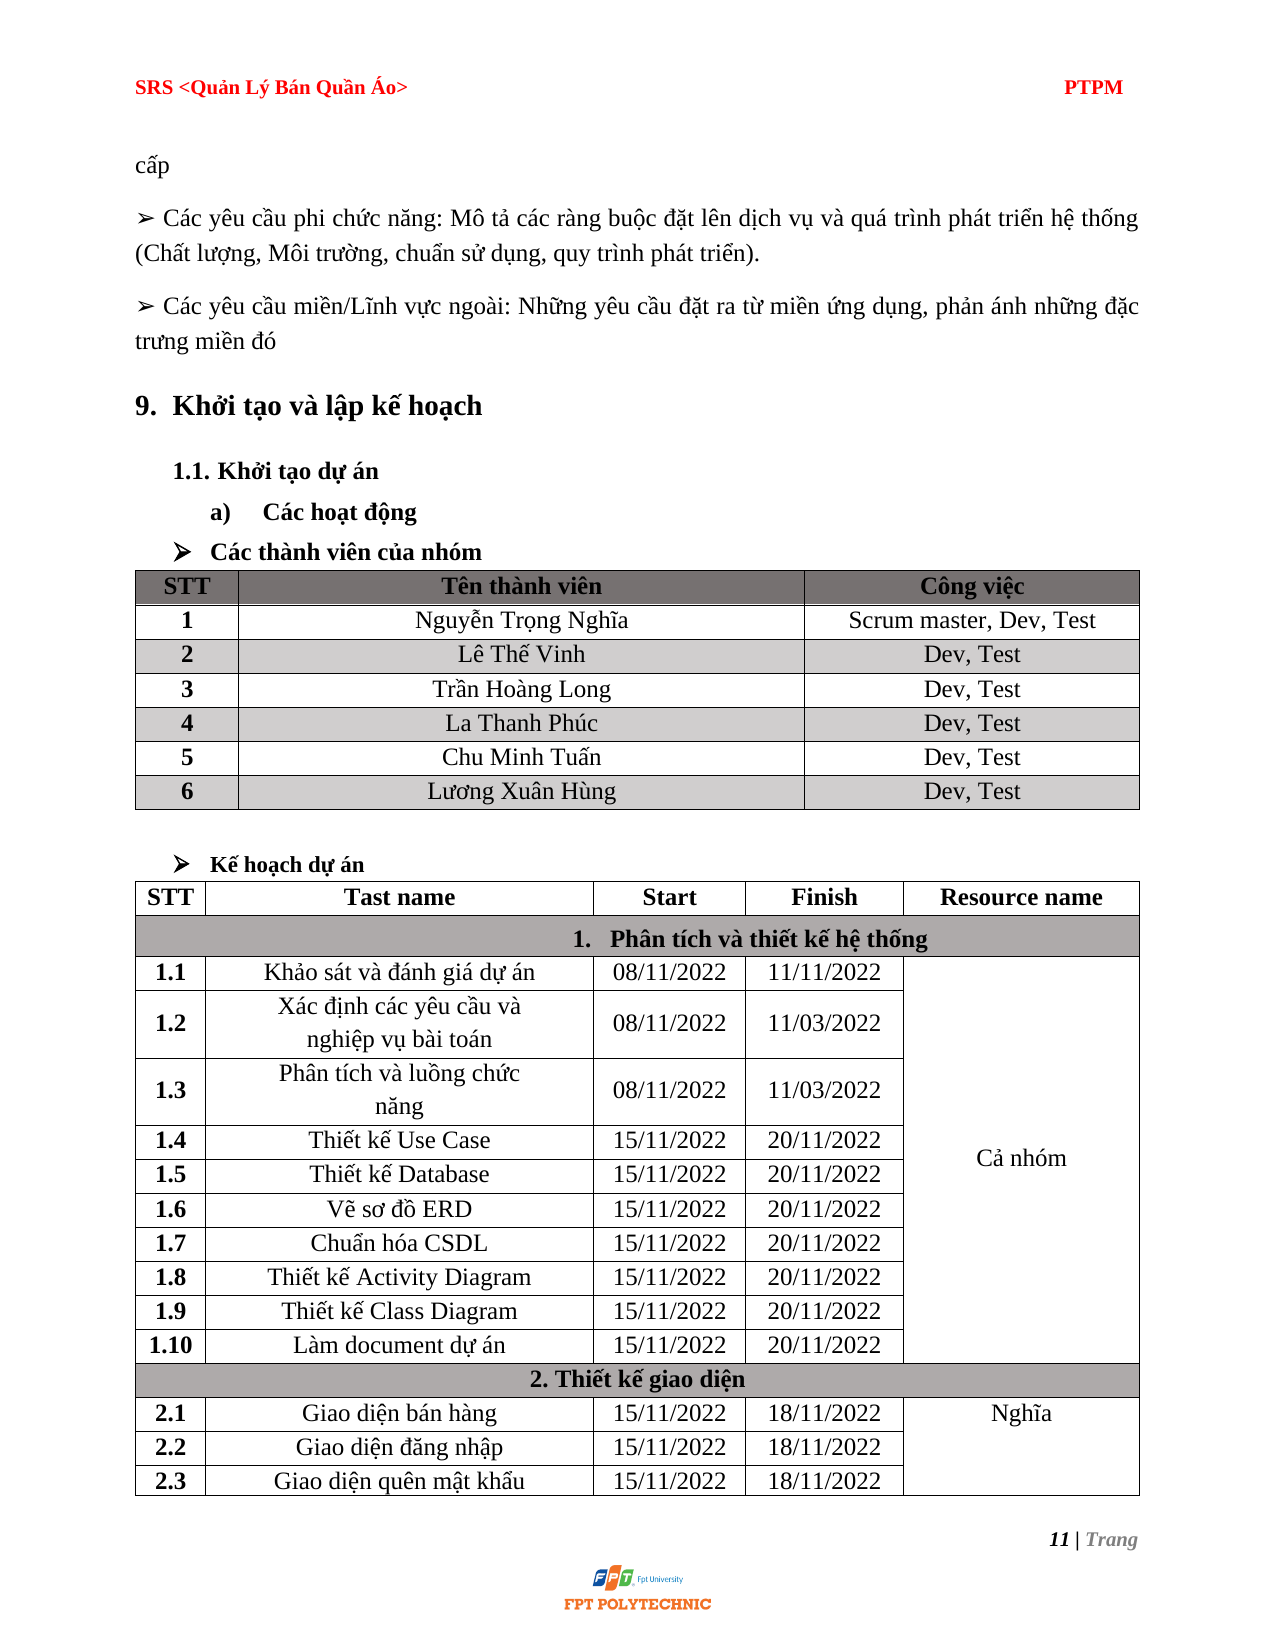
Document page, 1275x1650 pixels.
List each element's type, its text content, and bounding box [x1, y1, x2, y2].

table_cell 15/11/2022 [594, 1262, 745, 1295]
list Kế hoạch dự án [172, 851, 1140, 877]
table_cell Thiết kế Database [206, 1160, 593, 1193]
table_cell 2.1 [136, 1398, 205, 1431]
table_cell 15/11/2022 [594, 1398, 745, 1431]
table_cell Giao diện bán hàng [206, 1398, 593, 1431]
table_cell 20/11/2022 [746, 1228, 903, 1261]
table_cell Dev, Test [805, 674, 1139, 707]
table_cell Chuẩn hóa CSDL [206, 1228, 593, 1261]
table_cell 20/11/2022 [746, 1296, 903, 1329]
table_cell Lê Thế Vinh [239, 640, 804, 673]
table_cell 4 [136, 708, 238, 741]
table_header STT [136, 571, 238, 604]
table_cell 2.3 [136, 1466, 205, 1495]
table_cell 1.7 [136, 1228, 205, 1261]
table_header Start [594, 882, 745, 915]
table_cell 20/11/2022 [746, 1194, 903, 1227]
table_cell 6 [136, 776, 238, 809]
table_cell Dev, Test [805, 776, 1139, 809]
picture [563, 1555, 712, 1628]
table_cell 1.1 [136, 957, 205, 990]
table_cell 20/11/2022 [746, 1160, 903, 1193]
table_cell Khảo sát và đánh giá dự án [206, 957, 593, 990]
table_header Resource name [904, 882, 1139, 915]
table_cell Phân tích và luồng chức năng [206, 1059, 593, 1124]
table_cell Thiết kế Use Case [206, 1126, 593, 1158]
table_cell 15/11/2022 [594, 1160, 745, 1193]
table_cell 15/11/2022 [594, 1126, 745, 1158]
table_cell 18/11/2022 [746, 1432, 903, 1465]
table_cell 18/11/2022 [746, 1466, 903, 1495]
table_cell 1 [136, 606, 238, 638]
table_cell Dev, Test [805, 640, 1139, 673]
table_cell 08/11/2022 [594, 991, 745, 1057]
table_cell Nghĩa [904, 1398, 1139, 1495]
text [135, 150, 1140, 179]
table_header STT [136, 882, 205, 915]
table_cell Cả nhóm [904, 957, 1139, 1363]
table_cell 1.2 [136, 991, 205, 1057]
subtitle Khởi tạo và lập kế hoạch [135, 388, 1140, 422]
table_cell Chu Minh Tuấn [239, 742, 804, 775]
table_cell Phân tích và thiết kế hệ thống [136, 916, 1139, 956]
table_cell 15/11/2022 [594, 1466, 745, 1495]
table_cell 1.4 [136, 1126, 205, 1158]
list Khởi tạo dự án [172, 456, 1140, 485]
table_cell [206, 1466, 593, 1495]
table_cell 11/03/2022 [746, 1059, 903, 1124]
list Các hoạt động [210, 497, 1140, 525]
table_cell 1.9 [136, 1296, 205, 1329]
table_cell 20/11/2022 [746, 1262, 903, 1295]
table_cell Trần Hoàng Long [239, 674, 804, 707]
table_cell 1.5 [136, 1160, 205, 1193]
table_cell Nguyễn Trọng Nghĩa [239, 606, 804, 638]
table_cell Dev, Test [805, 708, 1139, 741]
table_cell La Thanh Phúc [239, 708, 804, 741]
table_cell Xác định các yêu cầu và nghiệp vụ bài toán [206, 991, 593, 1057]
table_cell 2 [136, 640, 238, 673]
table_cell 15/11/2022 [594, 1330, 745, 1363]
table_cell Lương Xuân Hùng [239, 776, 804, 809]
table_cell 15/11/2022 [594, 1194, 745, 1227]
table_cell 20/11/2022 [746, 1330, 903, 1363]
table_cell 08/11/2022 [594, 1059, 745, 1124]
table_cell 1.10 [136, 1330, 205, 1363]
table_cell 11/03/2022 [746, 991, 903, 1057]
table_cell 1.8 [136, 1262, 205, 1295]
table_cell 2. Thiết kế giao diện [136, 1364, 1139, 1397]
table_cell Thiết kế Activity Diagram [206, 1262, 593, 1295]
table_cell 3 [136, 674, 238, 707]
table_cell Scrum master, Dev, Test [805, 606, 1139, 638]
table_cell Vẽ sơ đồ ERD [206, 1194, 593, 1227]
table_header Tên thành viên [239, 571, 804, 604]
table_cell 15/11/2022 [594, 1296, 745, 1329]
table_cell 18/11/2022 [746, 1398, 903, 1431]
table_header Tast name [206, 882, 593, 915]
table_cell 20/11/2022 [746, 1126, 903, 1158]
table_cell Dev, Test [805, 742, 1139, 775]
list Các thành viên của nhóm [172, 537, 1140, 566]
table_cell 2.2 [136, 1432, 205, 1465]
table_cell 08/11/2022 [594, 957, 745, 990]
table_cell Thiết kế Class Diagram [206, 1296, 593, 1329]
table_cell 15/11/2022 [594, 1228, 745, 1261]
text ➢ Các yêu cầu miền/Lĩnh vực ngoài: Những yêu cầu đặt ra từ miền ứng dụng, phản ánh những đặc trưng miền đó [135, 288, 1140, 355]
table_cell Làm document dự án [206, 1330, 593, 1363]
table_cell Giao diện đăng nhập [206, 1432, 593, 1465]
table_cell 5 [136, 742, 238, 775]
table_cell 1.6 [136, 1194, 205, 1227]
table_cell 15/11/2022 [594, 1432, 745, 1465]
table_cell 11/11/2022 [746, 957, 903, 990]
table_cell 1.3 [136, 1059, 205, 1124]
table_header Công việc [805, 571, 1139, 604]
table_header Finish [746, 882, 903, 915]
text ➢ Các yêu cầu phi chức năng: Mô tả các ràng buộc đặt lên dịch vụ và quá trình phát triển hệ thống (Chất lượng, Môi trường, chuẩn sử dụng, quy trình phát triển). [135, 200, 1140, 267]
